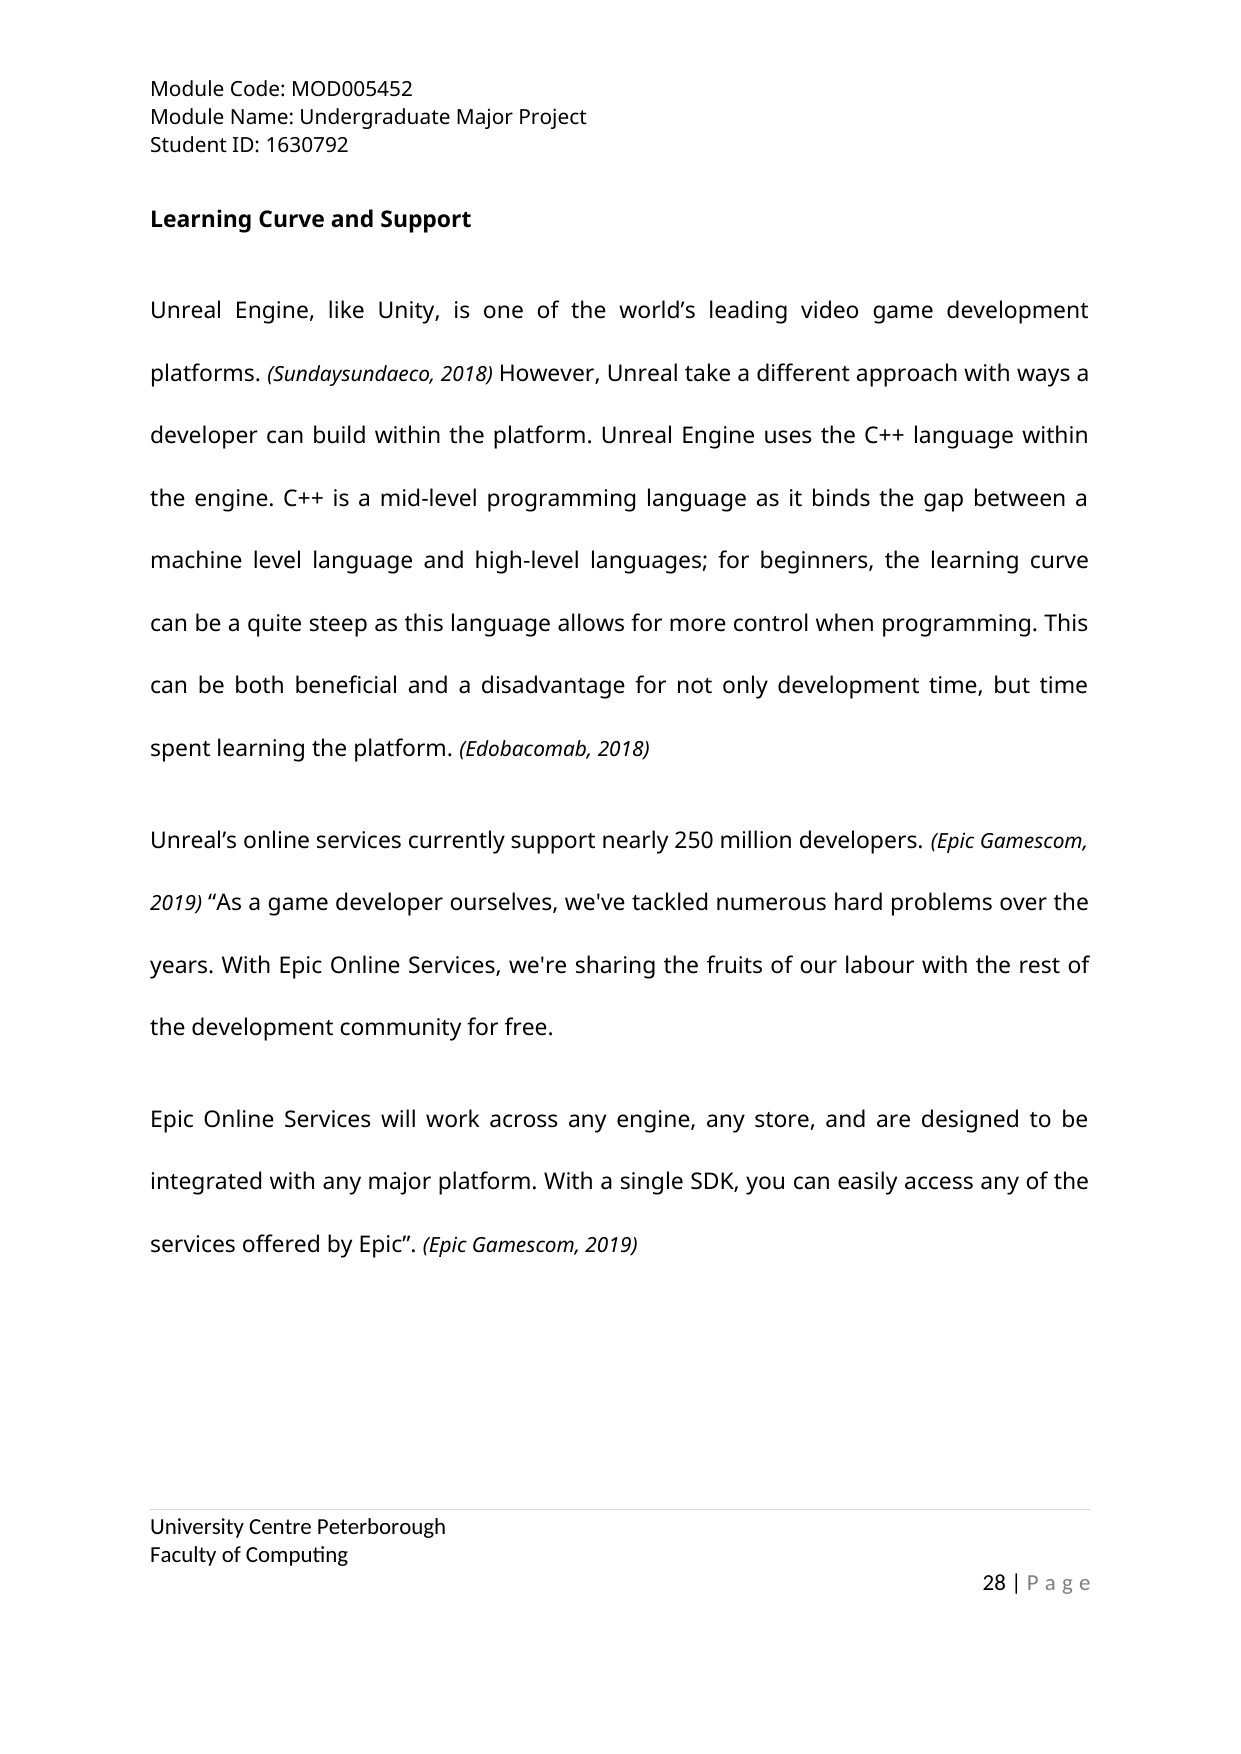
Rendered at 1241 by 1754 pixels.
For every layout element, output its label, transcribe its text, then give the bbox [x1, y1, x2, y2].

text Learning Curve and Support [150, 203, 1090, 234]
text Epic Online Services will work across any engine, any store, and are designed to be integrated with any major platform. With a single SDK, you can easily access any of the services offered by Epic”. (Epic Gamescom, 2019) [150, 1103, 1090, 1259]
text Unreal Engine, like Unity, is one of the world’s leading video game development platforms. (Sundaysundaeco, 2018) However, Unreal take a different approach with ways a developer can build within the platform. Unreal Engine uses the C++ language within the engine. C++ is a mid-level programming language as it binds the gap between a machine level language and high-level languages; for beginners, the learning curve can be a quite steep as this language allows for more control when programming. This can be both beneficial and a disadvantage for not only development time, but time spent learning the platform. (Edobacomab, 2018) [150, 294, 1090, 763]
text Unreal’s online services currently support nearly 250 million developers. (Epic Gamescom, 2019) “As a game developer ourselves, we've tackled numerous hard problems over the years. With Epic Online Services, we're sharing the fruits of our labour with the rest of the development community for free. [150, 824, 1090, 1042]
